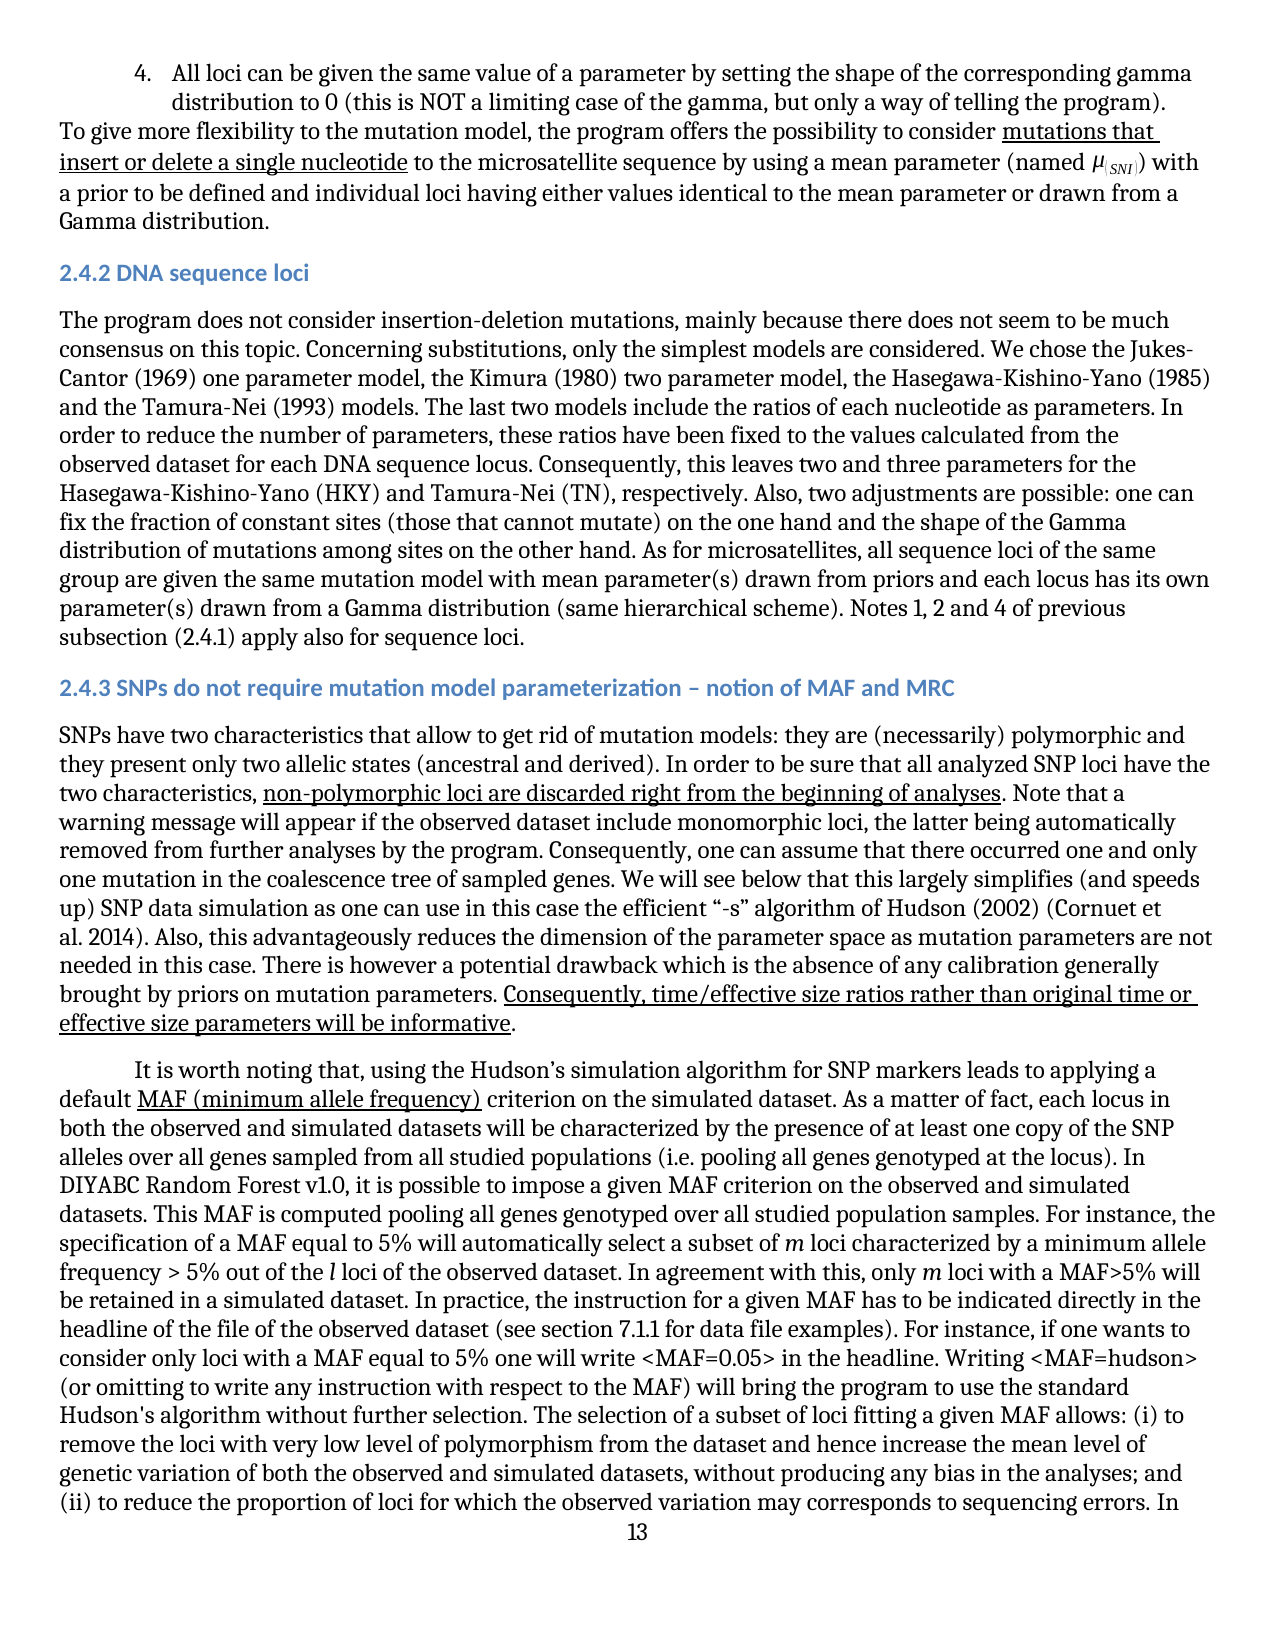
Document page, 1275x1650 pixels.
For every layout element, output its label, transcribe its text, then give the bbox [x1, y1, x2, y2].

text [59, 1056, 1216, 1516]
text To give more flexibility to the mutation model, the program offers the possibility to consider mutations that insert or delete a single nucleotide to the microsatellite sequence by using a mean parameter (named ) with a prior to be defined and individual loci having either values identical to the mean parameter or drawn from a Gamma distribution. [59, 117, 1216, 236]
list All loci can be given the same value of a parameter by setting the shape of the corresponding gamma distribution to 0 (this is NOT a limiting case of the gamma, but only a way of telling the program). [134, 59, 1216, 117]
text The program does not consider insertion-deletion mutations, mainly because there does not seem to be much consensus on this topic. Concerning substitutions, only the simplest models are considered. We chose the Jukes-Cantor (1969) one parameter model, the Kimura (1980) two parameter model, the Hasegawa-Kishino-Yano (1985) and the Tamura-Nei (1993) models. The last two models include the ratios of each nucleotide as parameters. In order to reduce the number of parameters, these ratios have been fixed to the values calculated from the observed dataset for each DNA sequence locus. Consequently, this leaves two and three parameters for the Hasegawa-Kishino-Yano (HKY) and Tamura-Nei (TN), respectively. Also, two adjustments are possible: one can fix the fraction of constant sites (those that cannot mutate) on the one hand and the shape of the Gamma distribution of mutations among sites on the other hand. As for microsatellites, all sequence loci of the same group are given the same mutation model with mean parameter(s) drawn from priors and each locus has its own parameter(s) drawn from a Gamma distribution (same hierarchical scheme). Notes 1, 2 and 4 of previous subsection (2.4.1) apply also for sequence loci. [59, 306, 1216, 651]
text SNPs have two characteristics that allow to get rid of mutation models: they are (necessarily) polymorphic and they present only two allelic states (ancestral and derived). In order to be sure that all analyzed SNP loci have the two characteristics, non-polymorphic loci are discarded right from the beginning of analyses. Note that a warning message will appear if the observed dataset include monomorphic loci, the latter being automatically removed from further analyses by the program. Consequently, one can assume that there occurred one and only one mutation in the coalescence tree of sampled genes. We will see below that this largely simplifies (and speeds up) SNP data simulation as one can use in this case the efficient “-s” algorithm of Hudson (2002) (Cornuet et al. 2014). Also, this advantageously reduces the dimension of the parameter space as mutation parameters are not needed in this case. There is however a potential drawback which is the absence of any calibration generally brought by priors on mutation parameters. Consequently, time/effective size ratios rather than original time or effective size parameters will be informative. [59, 721, 1216, 1037]
subtitle 2.4.3 SNPs do not require mutation model parameterization – notion of MAF and MRC [59, 672, 1216, 702]
subtitle 2.4.2 DNA sequence loci [59, 257, 1216, 287]
